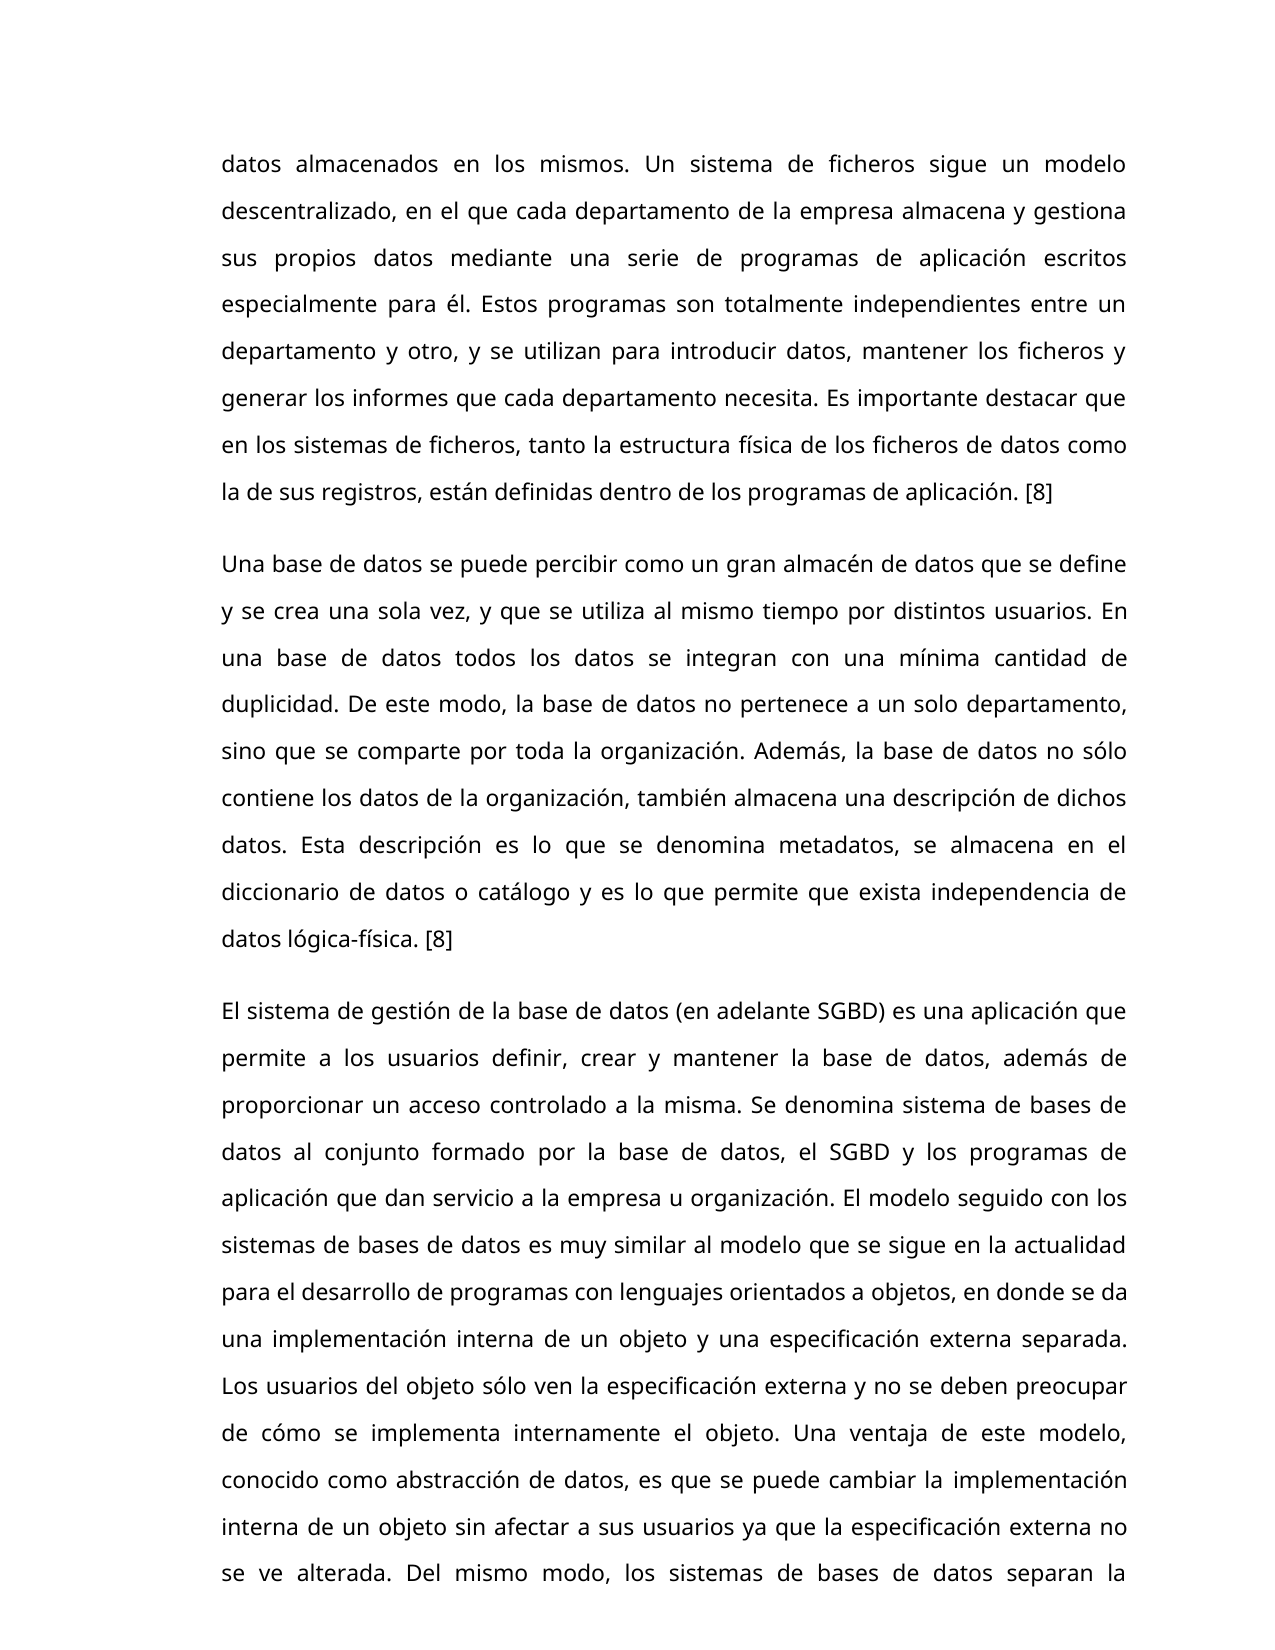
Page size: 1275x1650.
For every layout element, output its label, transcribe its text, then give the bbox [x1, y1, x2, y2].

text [221, 995, 1128, 1588]
text datos almacenados en los mismos. Un sistema de ficheros sigue un modelo descentralizado, en el que cada departamento de la empresa almacena y gestiona sus propios datos mediante una serie de programas de aplicación escritos especialmente para él. Estos programas son totalmente independientes entre un departamento y otro, y se utilizan para introducir datos, mantener los ficheros y generar los informes que cada departamento necesita. Es importante destacar que en los sistemas de ficheros, tanto la estructura física de los ficheros de datos como la de sus registros, están definidas dentro de los programas de aplicación. [8] [221, 148, 1127, 507]
text Una base de datos se puede percibir como un gran almacén de datos que se define y se crea una sola vez, y que se utiliza al mismo tiempo por distintos usuarios. En una base de datos todos los datos se integran con una mínima cantidad de duplicidad. De este modo, la base de datos no pertenece a un solo departamento, sino que se comparte por toda la organización. Además, la base de datos no sólo contiene los datos de la organización, también almacena una descripción de dichos datos. Esta descripción es lo que se denomina metadatos, se almacena en el diccionario de datos o catálogo y es lo que permite que exista independencia de datos lógica-física. [8] [221, 548, 1128, 954]
